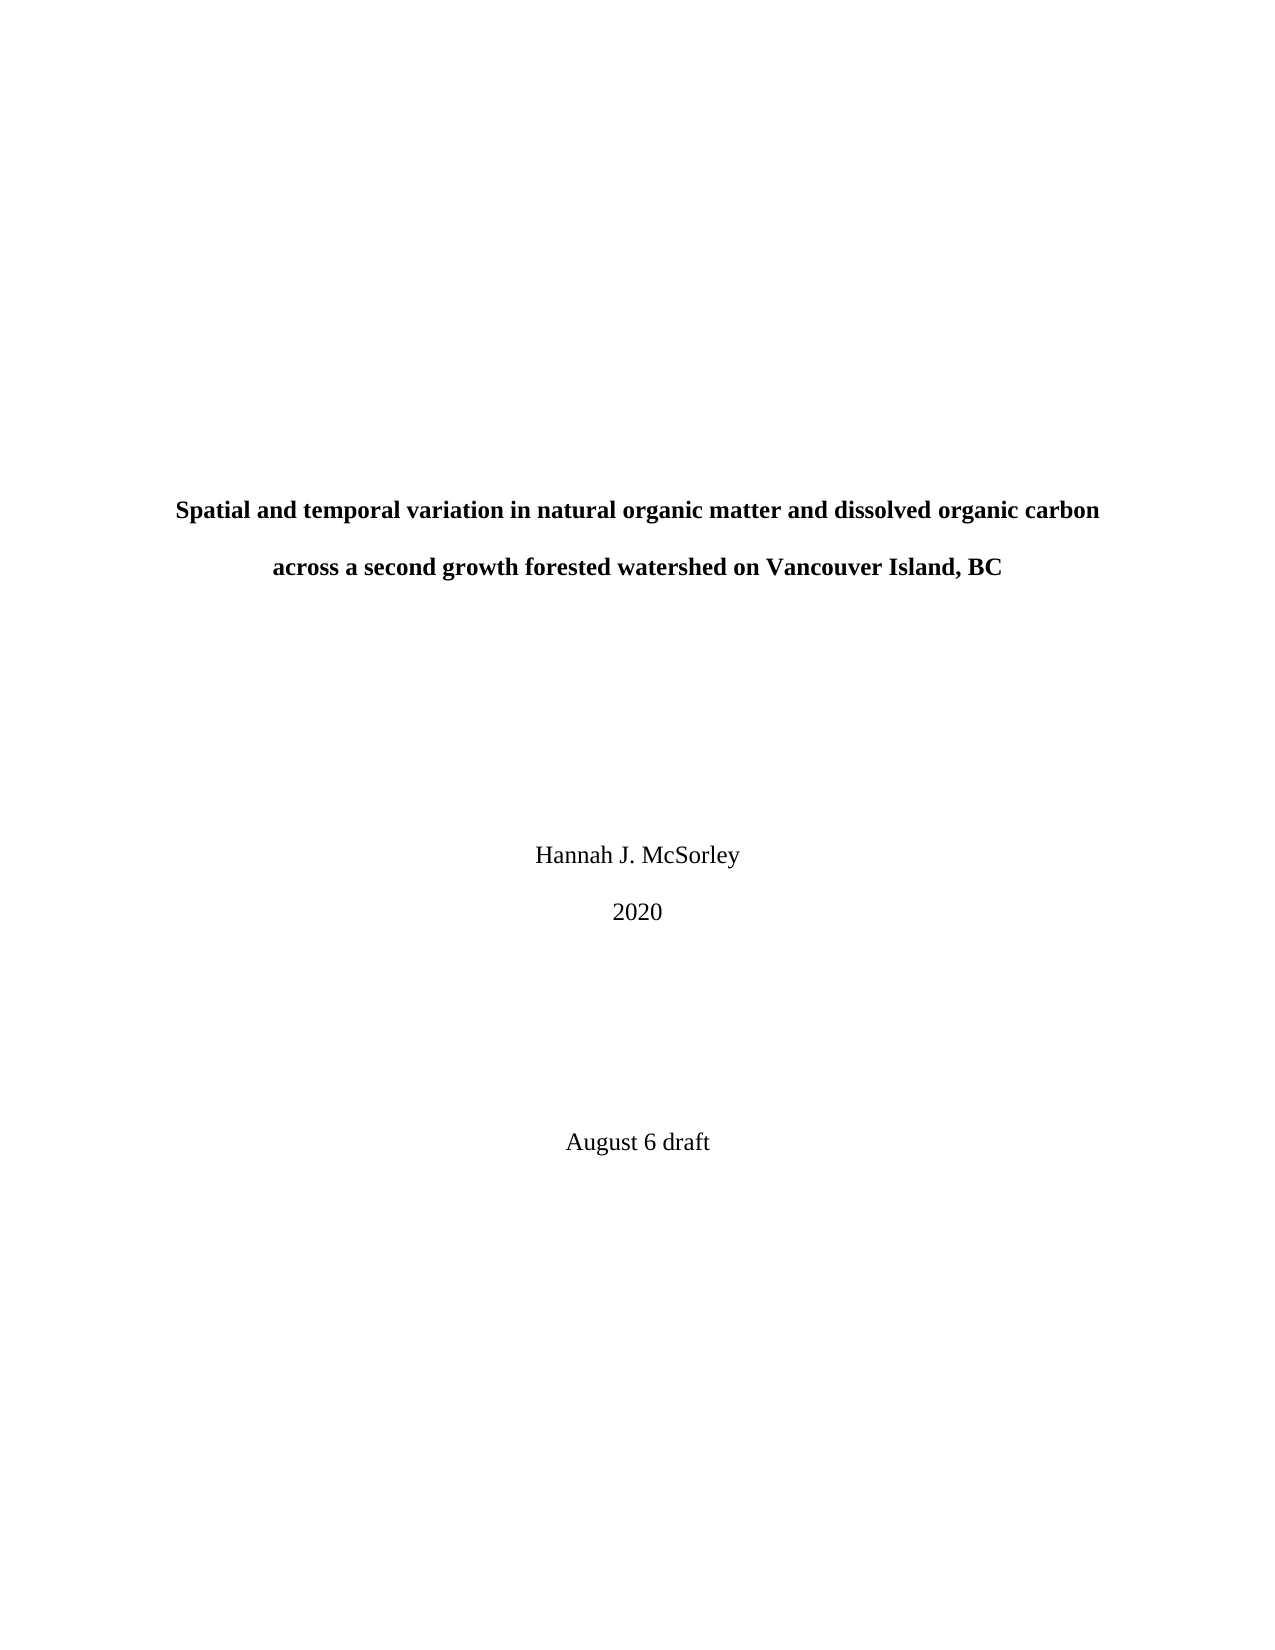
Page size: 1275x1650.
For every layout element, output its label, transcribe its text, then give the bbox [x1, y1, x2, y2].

text August 6 draft [150, 1127, 1125, 1156]
text 2020 [150, 897, 1125, 926]
text Hannah J. McSorley [150, 840, 1125, 869]
text Spatial and temporal variation in natural organic matter and dissolved organic carbon across a second growth forested watershed on Vancouver Island, BC [150, 495, 1125, 581]
